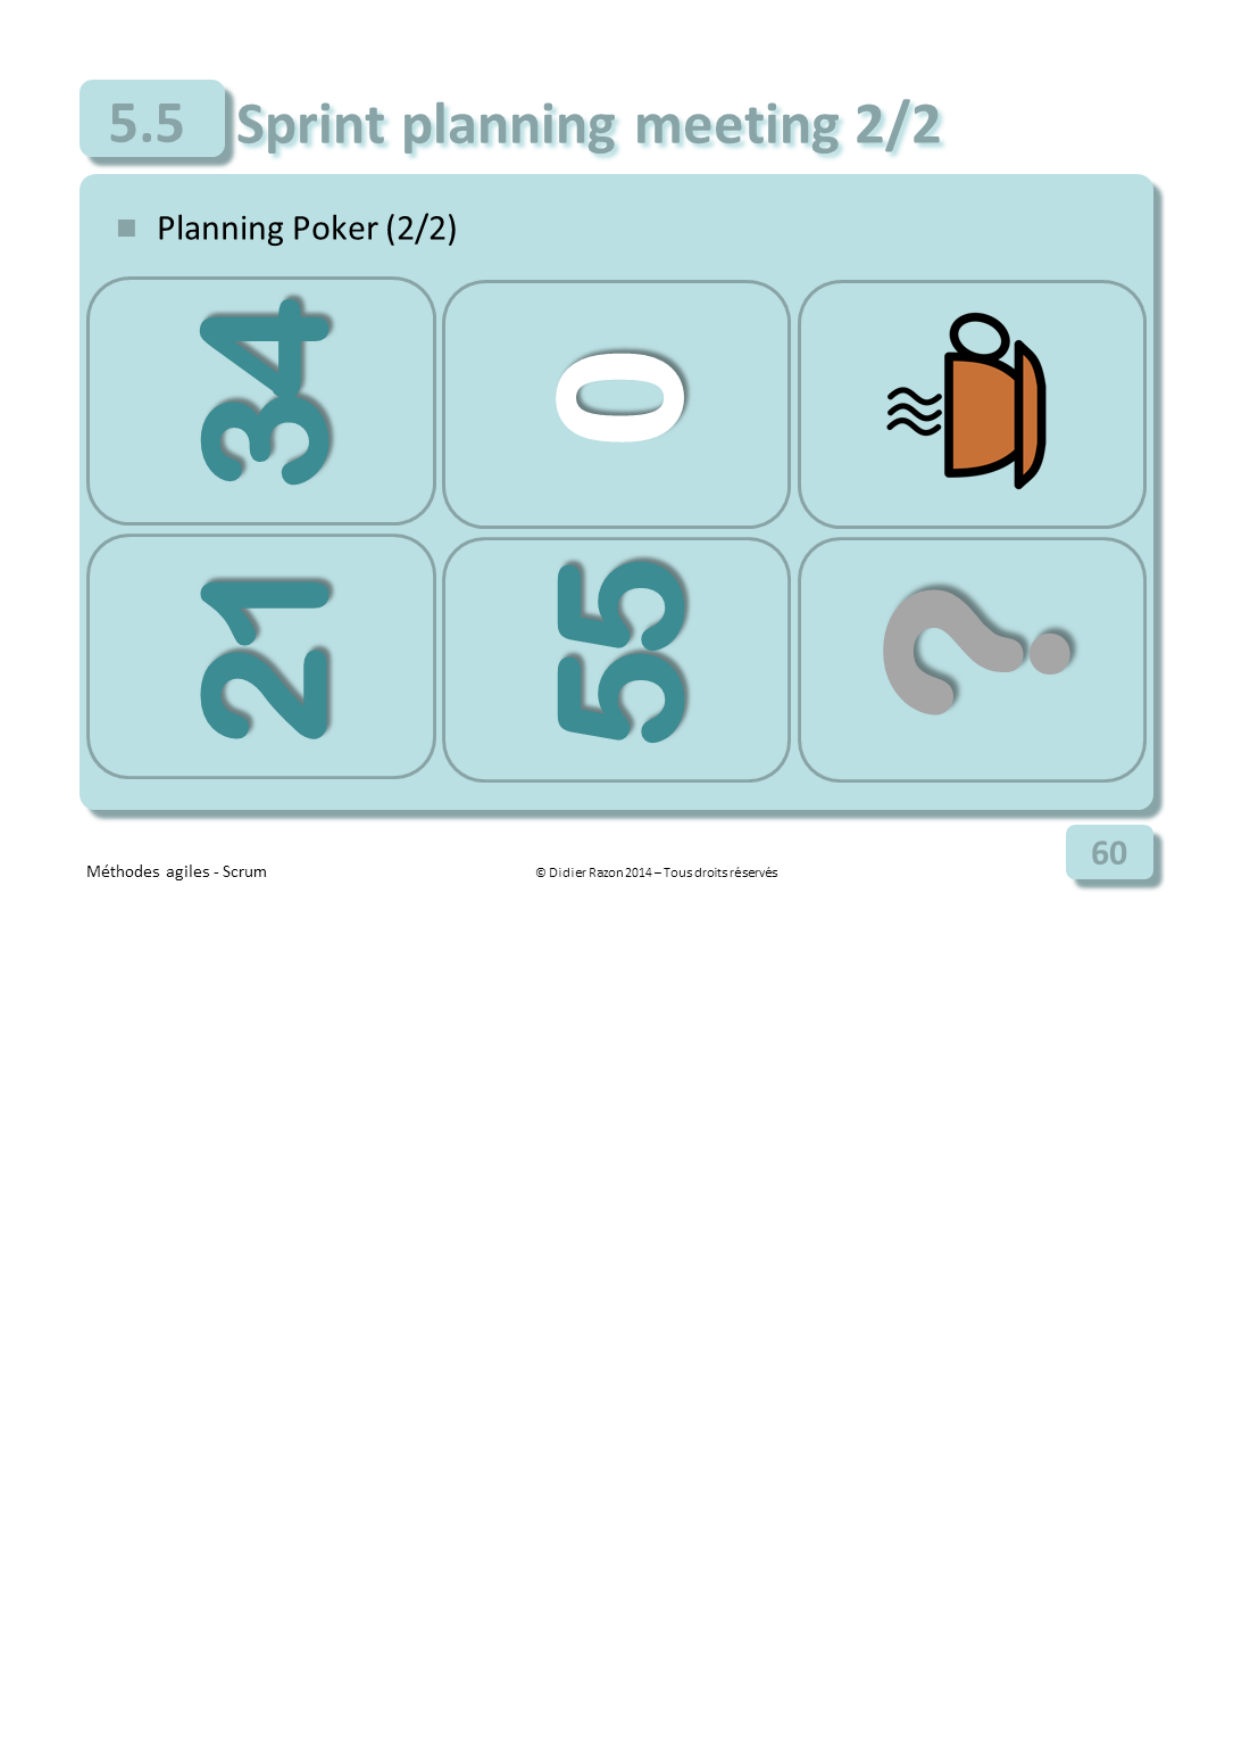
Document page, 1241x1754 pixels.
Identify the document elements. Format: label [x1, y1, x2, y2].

picture [75, 75, 1166, 893]
